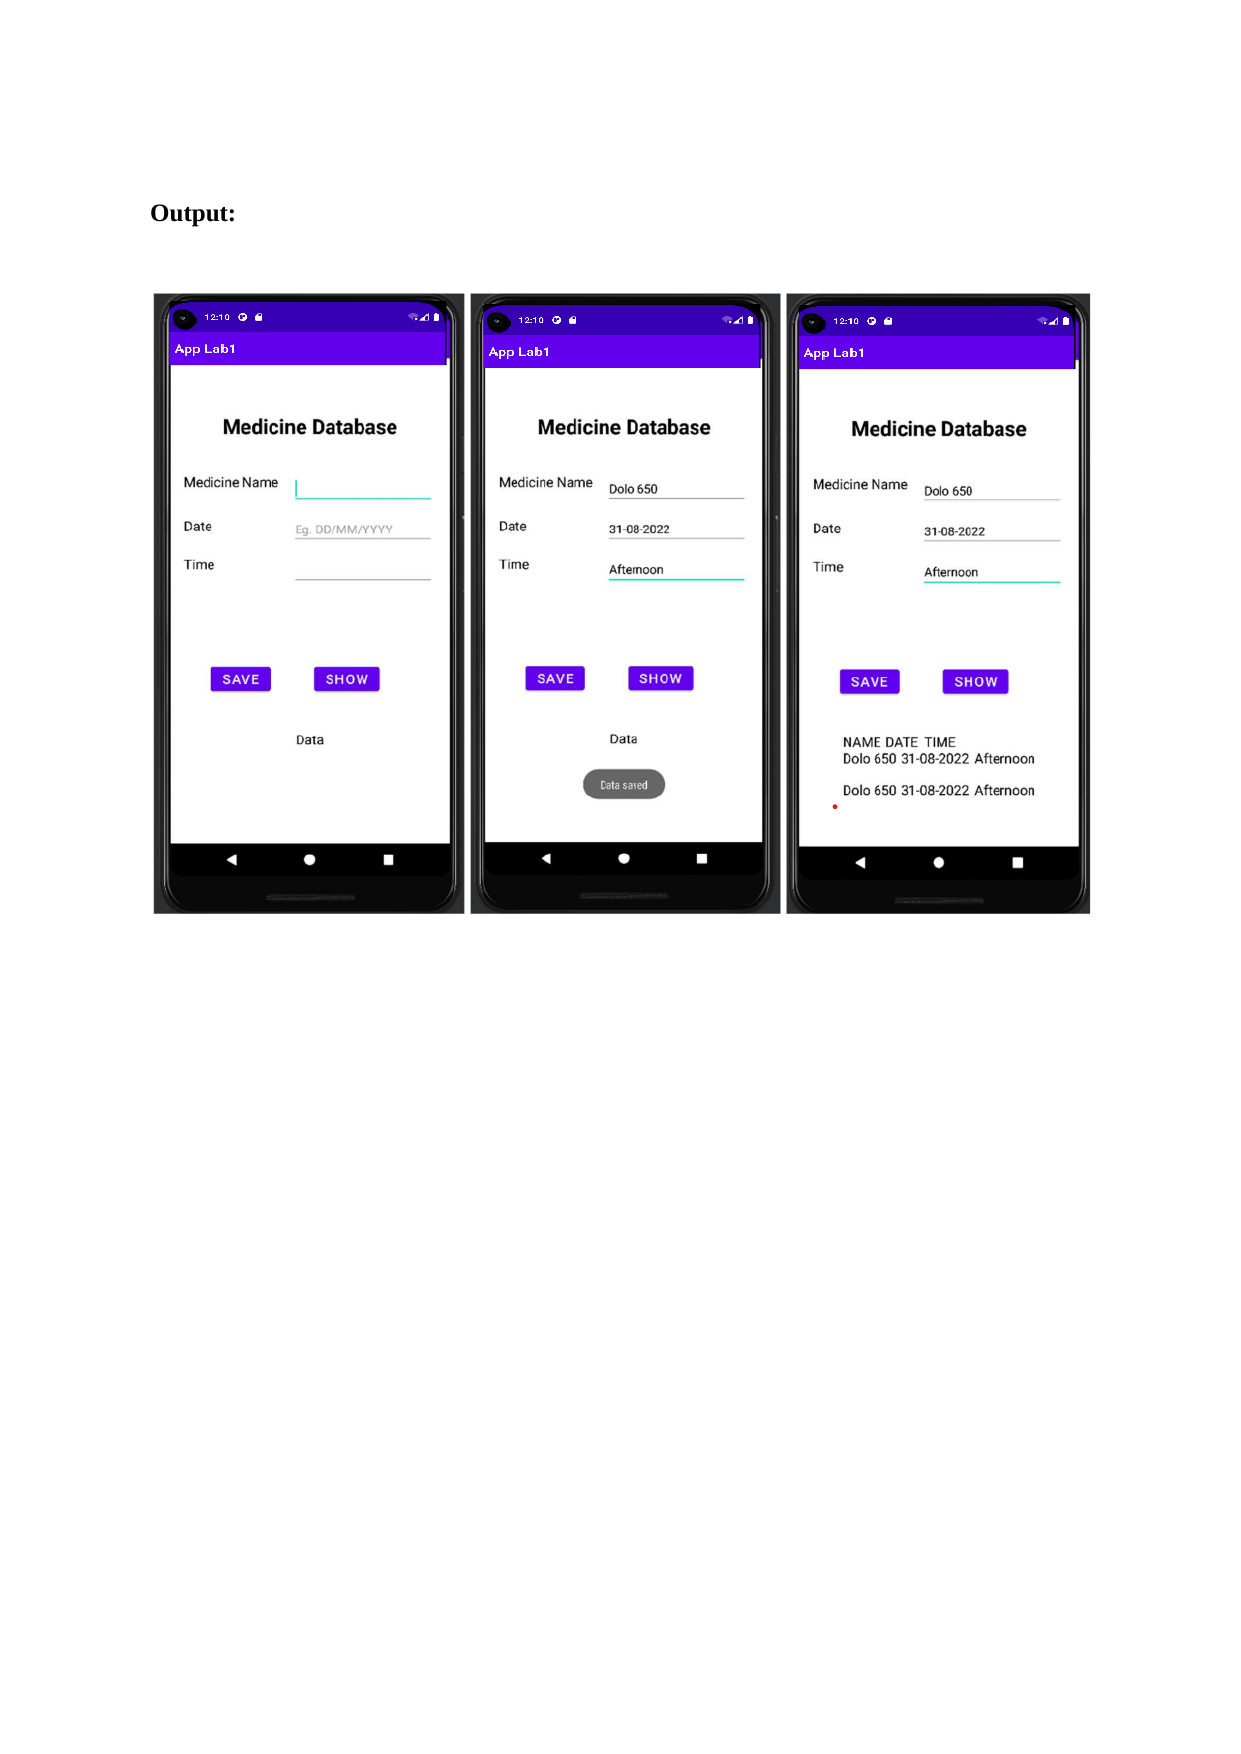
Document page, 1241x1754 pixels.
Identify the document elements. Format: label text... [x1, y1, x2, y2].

text Output: [150, 198, 1090, 226]
picture [150, 293, 1091, 914]
